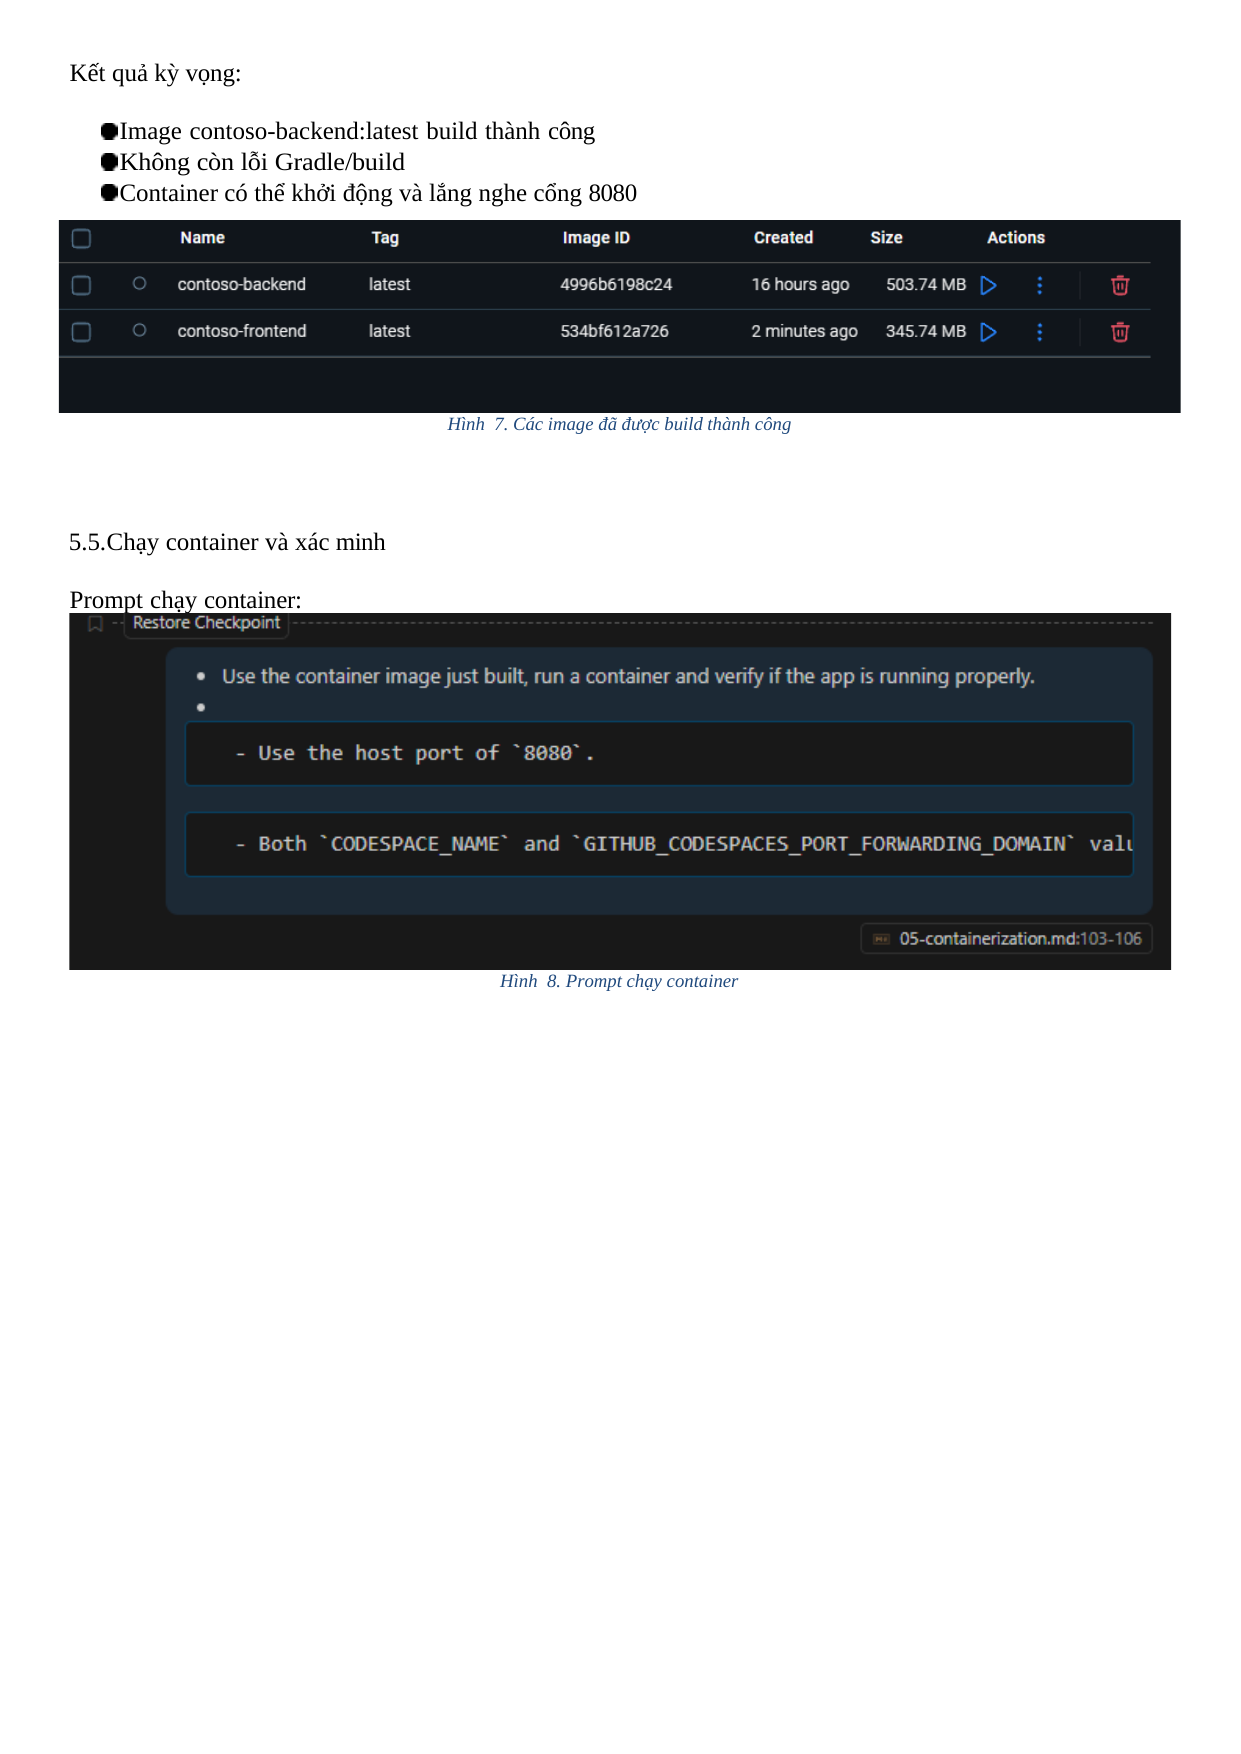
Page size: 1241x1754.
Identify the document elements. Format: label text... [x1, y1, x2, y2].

list Image contoso-backend:latest build thành công [100, 116, 1181, 145]
picture [101, 123, 118, 140]
list Không còn lỗi Gradle/build [100, 147, 1181, 176]
picture [69, 613, 1172, 970]
text Prompt chạy container: [69, 585, 1181, 613]
text Hình 7. Các image đã được build thành công [59, 413, 1181, 434]
list Container có thể khởi động và lắng nghe cổng 8080 [100, 178, 1181, 206]
picture [101, 153, 118, 171]
subtitle Chạy container và xác minh [69, 527, 1181, 555]
text Hình 8. Prompt chạy container [59, 970, 1181, 991]
text Kết quả kỳ vọng: [69, 58, 1181, 87]
picture [58, 220, 1181, 413]
picture [101, 184, 118, 201]
